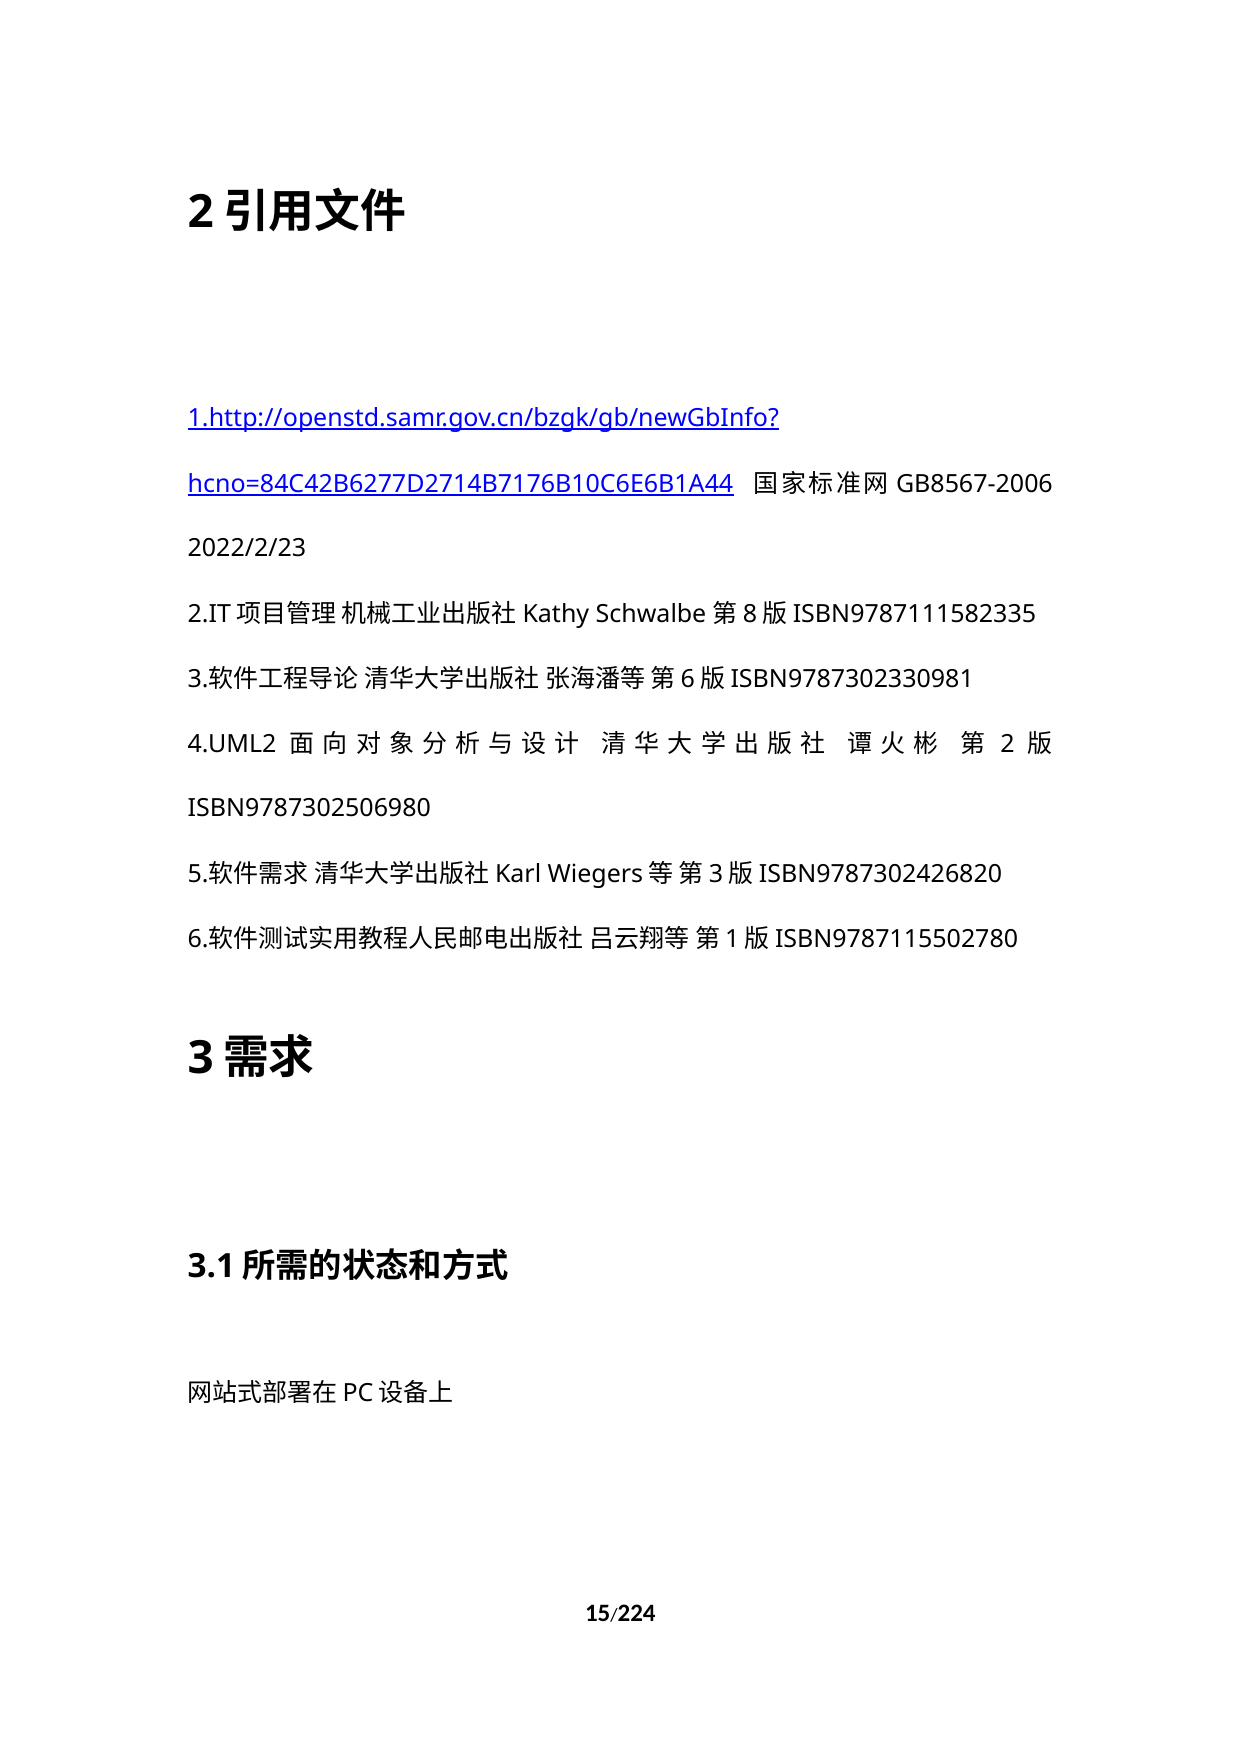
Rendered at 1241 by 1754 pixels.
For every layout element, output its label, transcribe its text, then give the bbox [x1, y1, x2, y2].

subtitle 2引用文件 [187, 158, 1053, 256]
subtitle 3需求 [187, 1004, 1053, 1102]
text 3.软件工程导论 清华大学出版社 张海潘等 第6版 ISBN9787302330981 [187, 644, 1053, 709]
text 2.IT项目管理 机械工业出版社 Kathy Schwalbe 第8版 ISBN9787111582335 [187, 579, 1053, 644]
text 网站式部署在PC设备上 [187, 1358, 1053, 1423]
text 5.软件需求 清华大学出版社 Karl Wiegers等 第3版 ISBN9787302426820 [187, 839, 1053, 904]
text 6.软件测试实用教程人民邮电出版社 吕云翔等 第1版 ISBN9787115502780 [187, 904, 1053, 969]
text 4.UML2面向对象分析与设计 清华大学出版社 谭火彬 第2版 ISBN9787302506980 [187, 709, 1053, 839]
text 1.http://openstd.samr.gov.cn/bzgk/gb/newGbInfo?hcno=84C42B6277D2714B7176B10C6E6B1A44 国家标准网GB8567-2006 2022/2/23 [187, 384, 1053, 579]
subtitle 3.1所需的状态和方式 [187, 1230, 1053, 1295]
